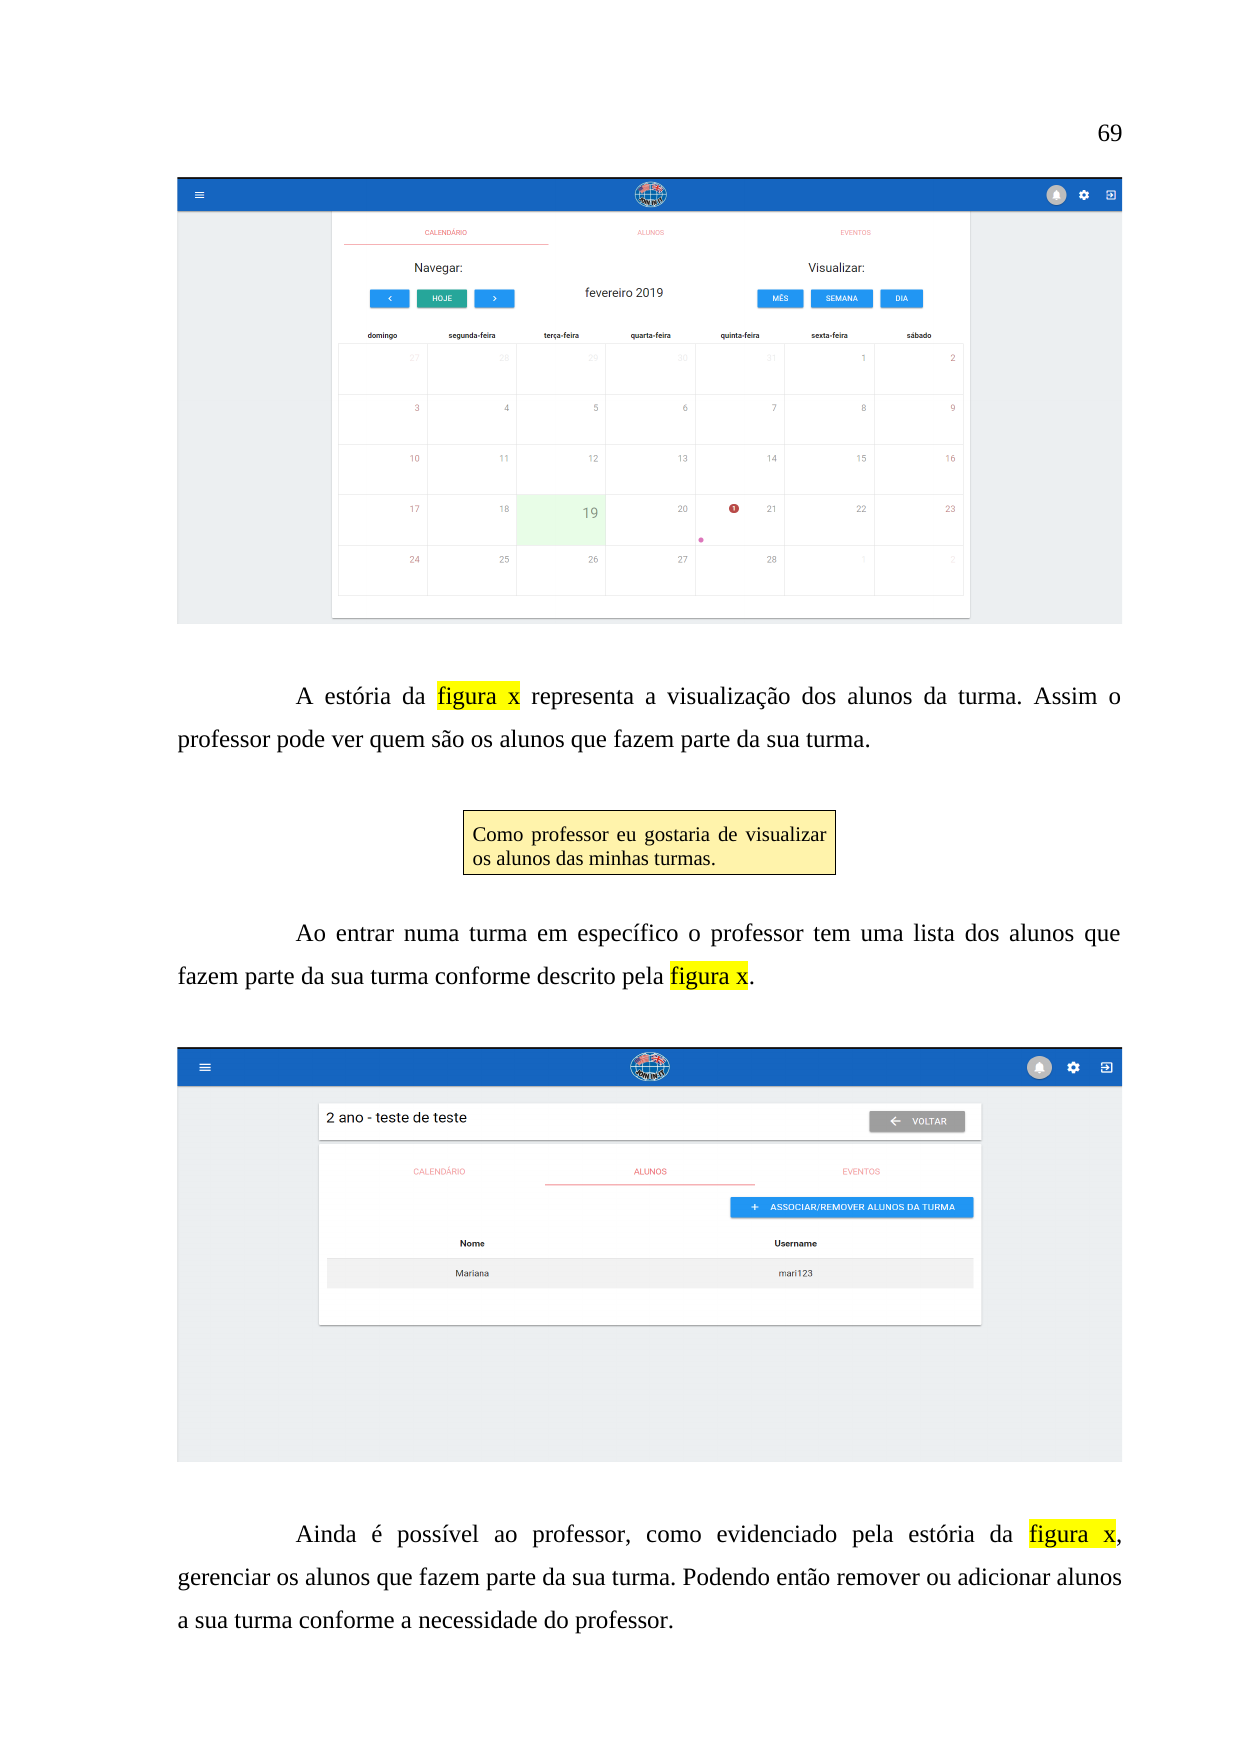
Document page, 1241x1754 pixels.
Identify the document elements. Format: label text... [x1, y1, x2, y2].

text Ao entrar numa turma em específico o professor tem uma lista dos alunos que fazem parte da sua turma conforme descrito pela figura x. [177, 918, 1122, 990]
text A estória da figura x representa a visualização dos alunos da turma. Assim o professor pode ver quem são os alunos que fazem parte da sua turma. [177, 681, 1122, 753]
picture [177, 1047, 1123, 1462]
text Como professor eu gostaria de visualizar os alunos das minhas turmas. [464, 811, 835, 874]
text Ainda é possível ao professor, como evidenciado pela estória da figura x, gerenciar os alunos que fazem parte da sua turma. Podendo então remover ou adicionar alunos a sua turma conforme a necessidade do professor. [177, 1519, 1122, 1634]
picture [177, 177, 1123, 624]
